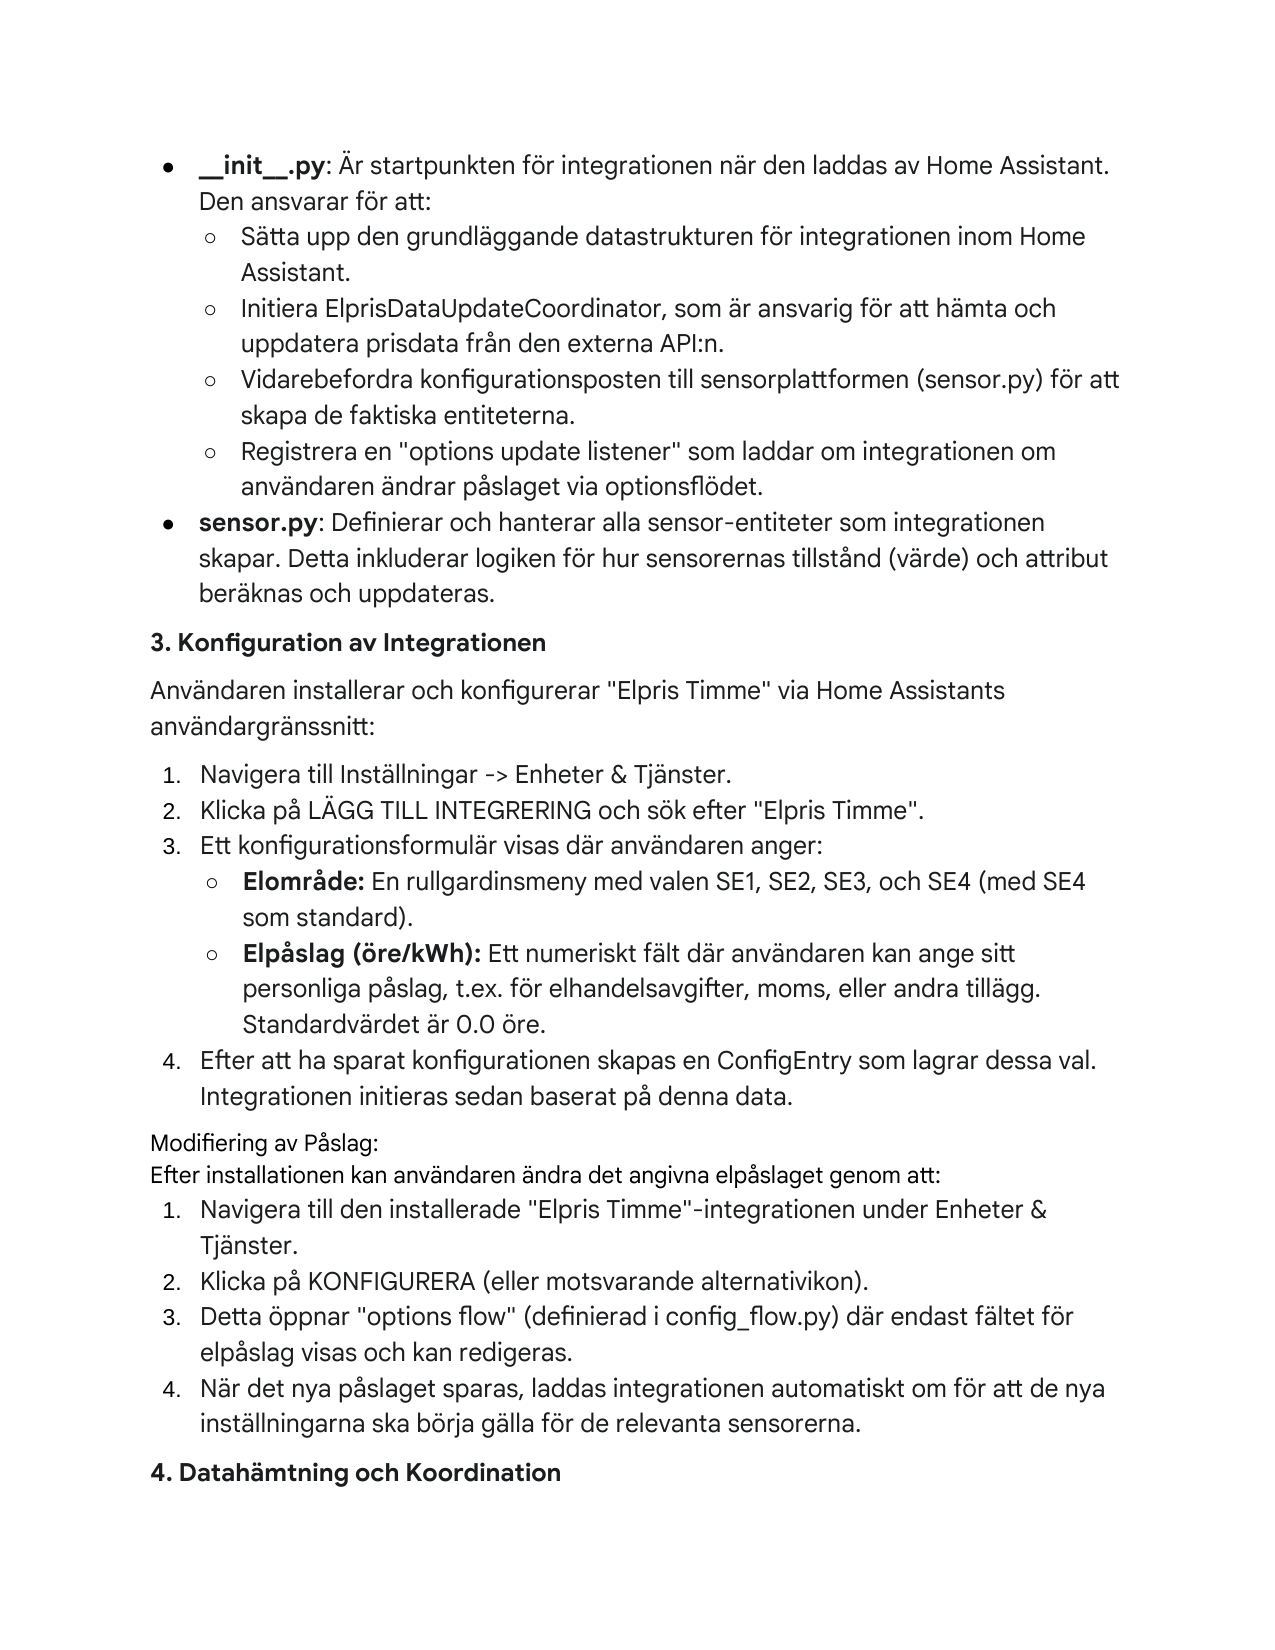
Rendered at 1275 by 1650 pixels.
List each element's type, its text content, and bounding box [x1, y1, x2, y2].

list Vidarebefordra konfigurationsposten till sensorplattformen (sensor.py) för att skapa de faktiska entiteterna. [203, 364, 1125, 431]
list sensor.py: Definierar och hanterar alla sensor-entiteter som integrationen skapar. Detta inkluderar logiken för hur sensorernas tillstånd (värde) och attribut beräknas och uppdateras. [161, 507, 1125, 610]
text Efter installationen kan användaren ändra det angivna elpåslaget genom att: [150, 1162, 1125, 1190]
list __init__.py: Är startpunkten för integrationen när den laddas av Home Assistant. Den ansvarar för att: [161, 150, 1125, 217]
list Registrera en "options update listener" som laddar om integrationen om användaren ändrar påslaget via optionsflödet. [203, 436, 1125, 503]
list Efter att ha sparat konfigurationen skapas en ConfigEntry som lagrar dessa val. Integrationen initieras sedan baserat på denna data. [162, 1045, 1125, 1112]
list Elområde: En rullgardinsmeny med valen SE1, SE2, SE3, och SE4 (med SE4 som standard). [205, 866, 1125, 933]
list Klicka på LÄGG TILL INTEGRERING och sök efter "Elpris Timme". [162, 795, 1125, 826]
list Detta öppnar "options flow" (definierad i config_flow.py) där endast fältet för elpåslag visas och kan redigeras. [162, 1302, 1125, 1369]
list När det nya påslaget sparas, laddas integrationen automatiskt om för att de nya inställningarna ska börja gälla för de relevanta sensorerna. [162, 1373, 1125, 1440]
list Elpåslag (öre/kWh): Ett numeriskt fält där användaren kan ange sitt personliga påslag, t.ex. för elhandelsavgifter, moms, eller andra tillägg. Standardvärdet är 0.0 öre. [205, 938, 1125, 1041]
list Navigera till Inställningar -> Enheter & Tjänster. [162, 759, 1125, 791]
list Ett konfigurationsformulär visas där användaren anger: [162, 831, 1125, 862]
subtitle 3. Konfiguration av Integrationen [150, 627, 1125, 658]
list Klicka på KONFIGURERA (eller motsvarande alternativikon). [162, 1266, 1125, 1297]
text Modifiering av Påslag: [150, 1129, 1125, 1158]
text Användaren installerar och konfigurerar "Elpris Timme" via Home Assistants användargränssnitt: [150, 675, 1125, 742]
subtitle 4. Datahämtning och Koordination [150, 1457, 1125, 1488]
list Navigera till den installerade "Elpris Timme"-integrationen under Enheter & Tjänster. [162, 1194, 1125, 1261]
list Sätta upp den grundläggande datastrukturen för integrationen inom Home Assistant. [203, 221, 1125, 288]
list Initiera ElprisDataUpdateCoordinator, som är ansvarig för att hämta och uppdatera prisdata från den externa API:n. [203, 293, 1125, 360]
